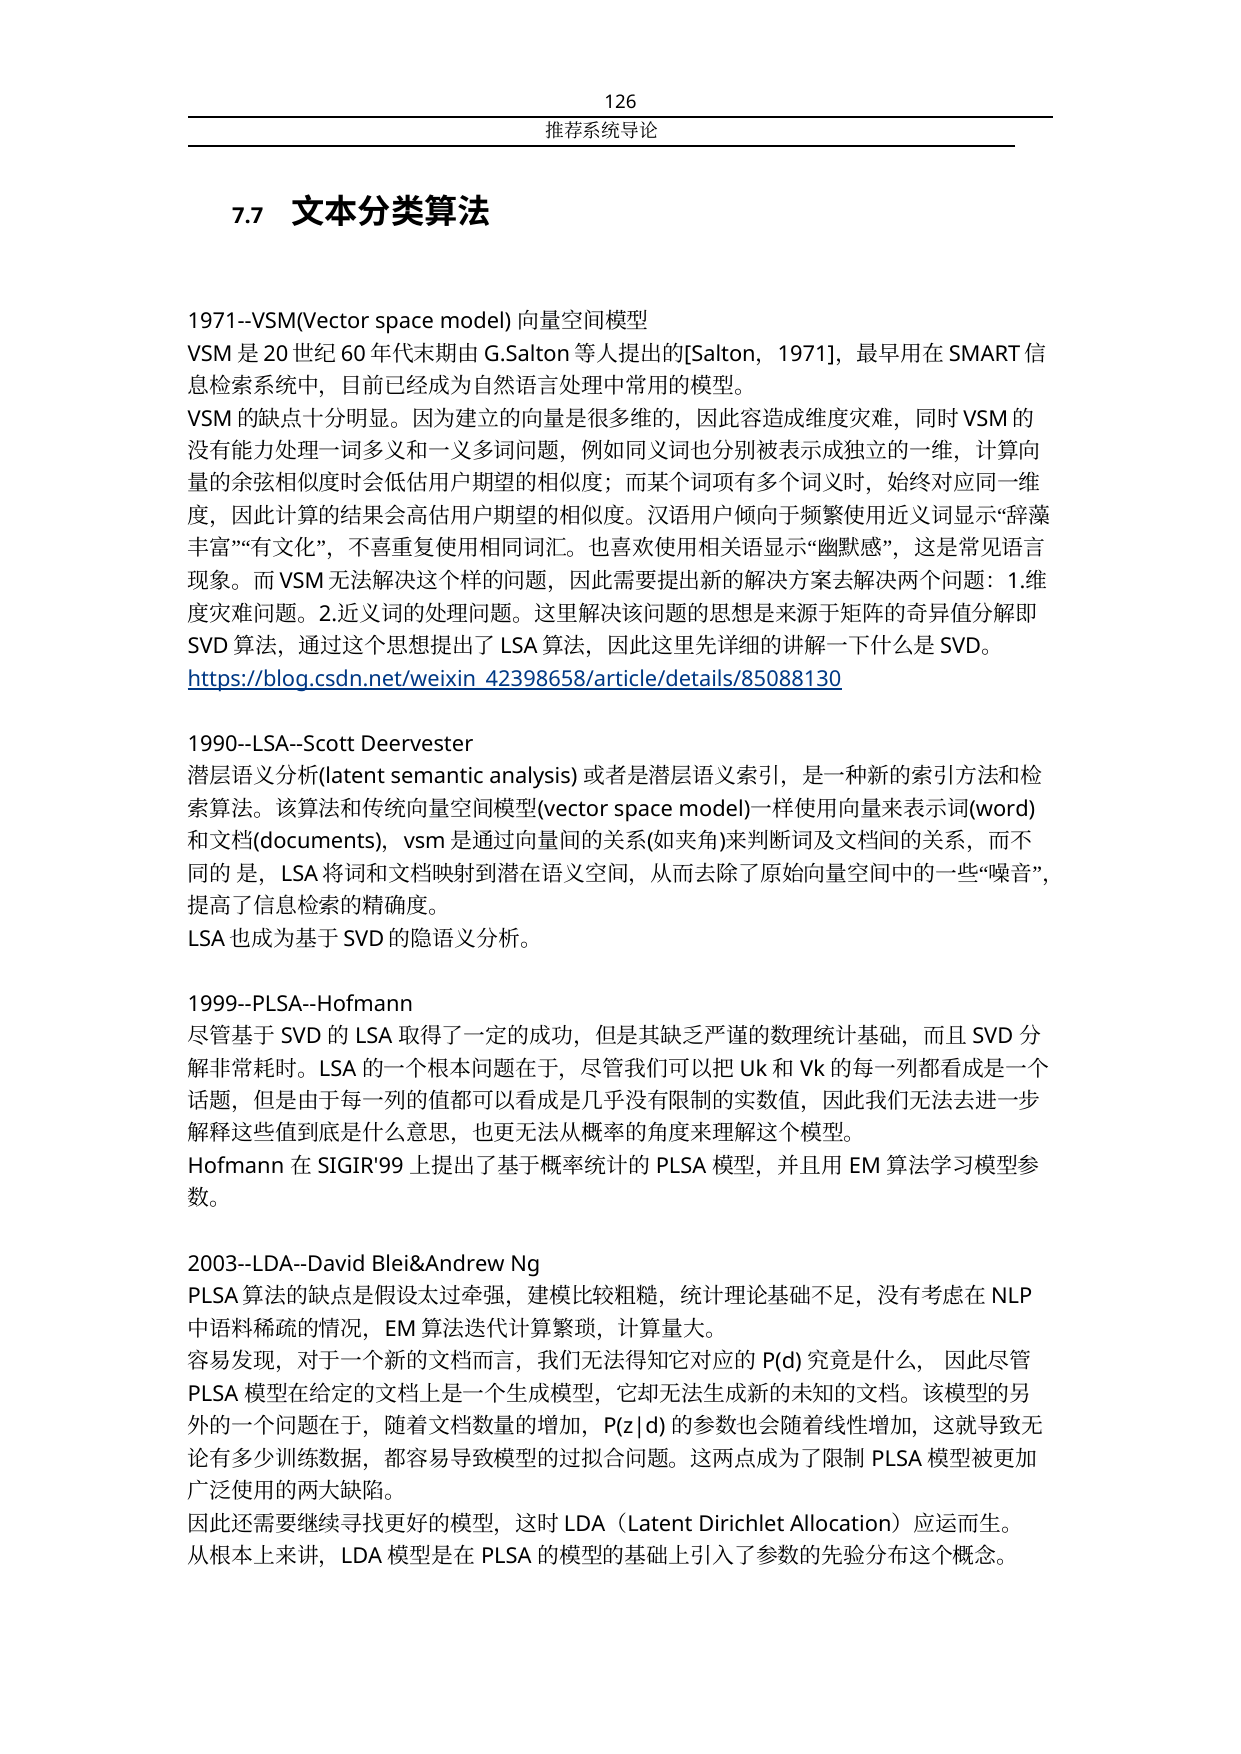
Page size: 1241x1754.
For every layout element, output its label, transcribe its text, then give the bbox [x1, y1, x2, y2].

text VSM的缺点十分明显。因为建立的向量是很多维的，因此容造成维度灾难，同时VSM的没有能力处理一词多义和一义多词问题，例如同义词也分别被表示成独立的一维，计算向量的余弦相似度时会低估用户期望的相似度；而某个词项有多个词义时，始终对应同一维度，因此计算的结果会高估用户期望的相似度。汉语用户倾向于频繁使用近义词显示“辞藻丰富”“有文化”，不喜重复使用相同词汇。也喜欢使用相关语显示“幽默感”，这是常见语言现象。而VSM无法解决这个样的问题，因此需要提出新的解决方案去解决两个问题：1.维度灾难问题。2.近义词的处理问题。这里解决该问题的思想是来源于矩阵的奇异值分解即SVD算法，通过这个思想提出了LSA算法，因此这里先详细的讲解一下什么是SVD。 [187, 401, 1053, 661]
text PLSA算法的缺点是假设太过牵强，建模比较粗糙，统计理论基础不足，没有考虑在NLP中语料稀疏的情况，EM算法迭代计算繁琐，计算量大。 [187, 1279, 1053, 1344]
subtitle 文本分类算法 [232, 177, 1053, 242]
text 1990--LSA--Scott Deervester [187, 726, 1053, 759]
text 从根本上来讲，LDA 模型是在 PLSA 的模型的基础上引入了参数的先验分布这个概念。 [187, 1539, 1053, 1571]
text VSM是20世纪60年代末期由G.Salton等人提出的[Salton，1971]，最早用在SMART信息检索系统中，目前已经成为自然语言处理中常用的模型。 [187, 336, 1053, 401]
text LSA也成为基于SVD的隐语义分析。 [187, 921, 1053, 954]
text 容易发现，对于一个新的文档而言，我们无法得知它对应的 P(d) 究竟是什么， 因此尽管 PLSA 模型在给定的文档上是一个生成模型，它却无法生成新的未知的文档。该模型的另外的一个问题在于，随着文档数量的增加，P(z|d) 的参数也会随着线性增加，这就导致无论有多少训练数据，都容易导致模型的过拟合问题。这两点成为了限制 PLSA 模型被更加广泛使用的两大缺陷。 [187, 1344, 1053, 1506]
text 尽管基于 SVD 的 LSA 取得了一定的成功，但是其缺乏严谨的数理统计基础，而且 SVD 分解非常耗时。LSA 的一个根本问题在于，尽管我们可以把 Uk 和 Vk 的每一列都看成是一个话题，但是由于每一列的值都可以看成是几乎没有限制的实数值，因此我们无法去进一步解释这些值到底是什么意思，也更无法从概率的角度来理解这个模型。 [187, 1019, 1053, 1149]
text 潜层语义分析(latent semantic analysis) 或者是潜层语义索引，是一种新的索引方法和检索算法。该算法和传统向量空间模型(vector space model)一样使用向量来表示词(word)和文档(documents)，vsm是通过向量间的关系(如夹角)来判断词及文档间的关系，而不同的 是，LSA将词和文档映射到潜在语义空间，从而去除了原始向量空间中的一些“噪音”，提高了信息检索的精确度。 [187, 759, 1053, 921]
text 2003--LDA--David Blei&Andrew Ng [187, 1246, 1053, 1279]
text Hofmann 在 SIGIR'99 上提出了基于概率统计的 PLSA 模型，并且用 EM 算法学习模型参数。 [187, 1149, 1053, 1214]
text 因此还需要继续寻找更好的模型，这时LDA（Latent Dirichlet Allocation）应运而生。 [187, 1506, 1053, 1539]
text 1971--VSM(Vector space model) 向量空间模型 [187, 304, 1053, 336]
text https://blog.csdn.net/weixin_42398658/article/details/85088130 [187, 661, 1053, 694]
text 1999--PLSA--Hofmann [187, 986, 1053, 1019]
